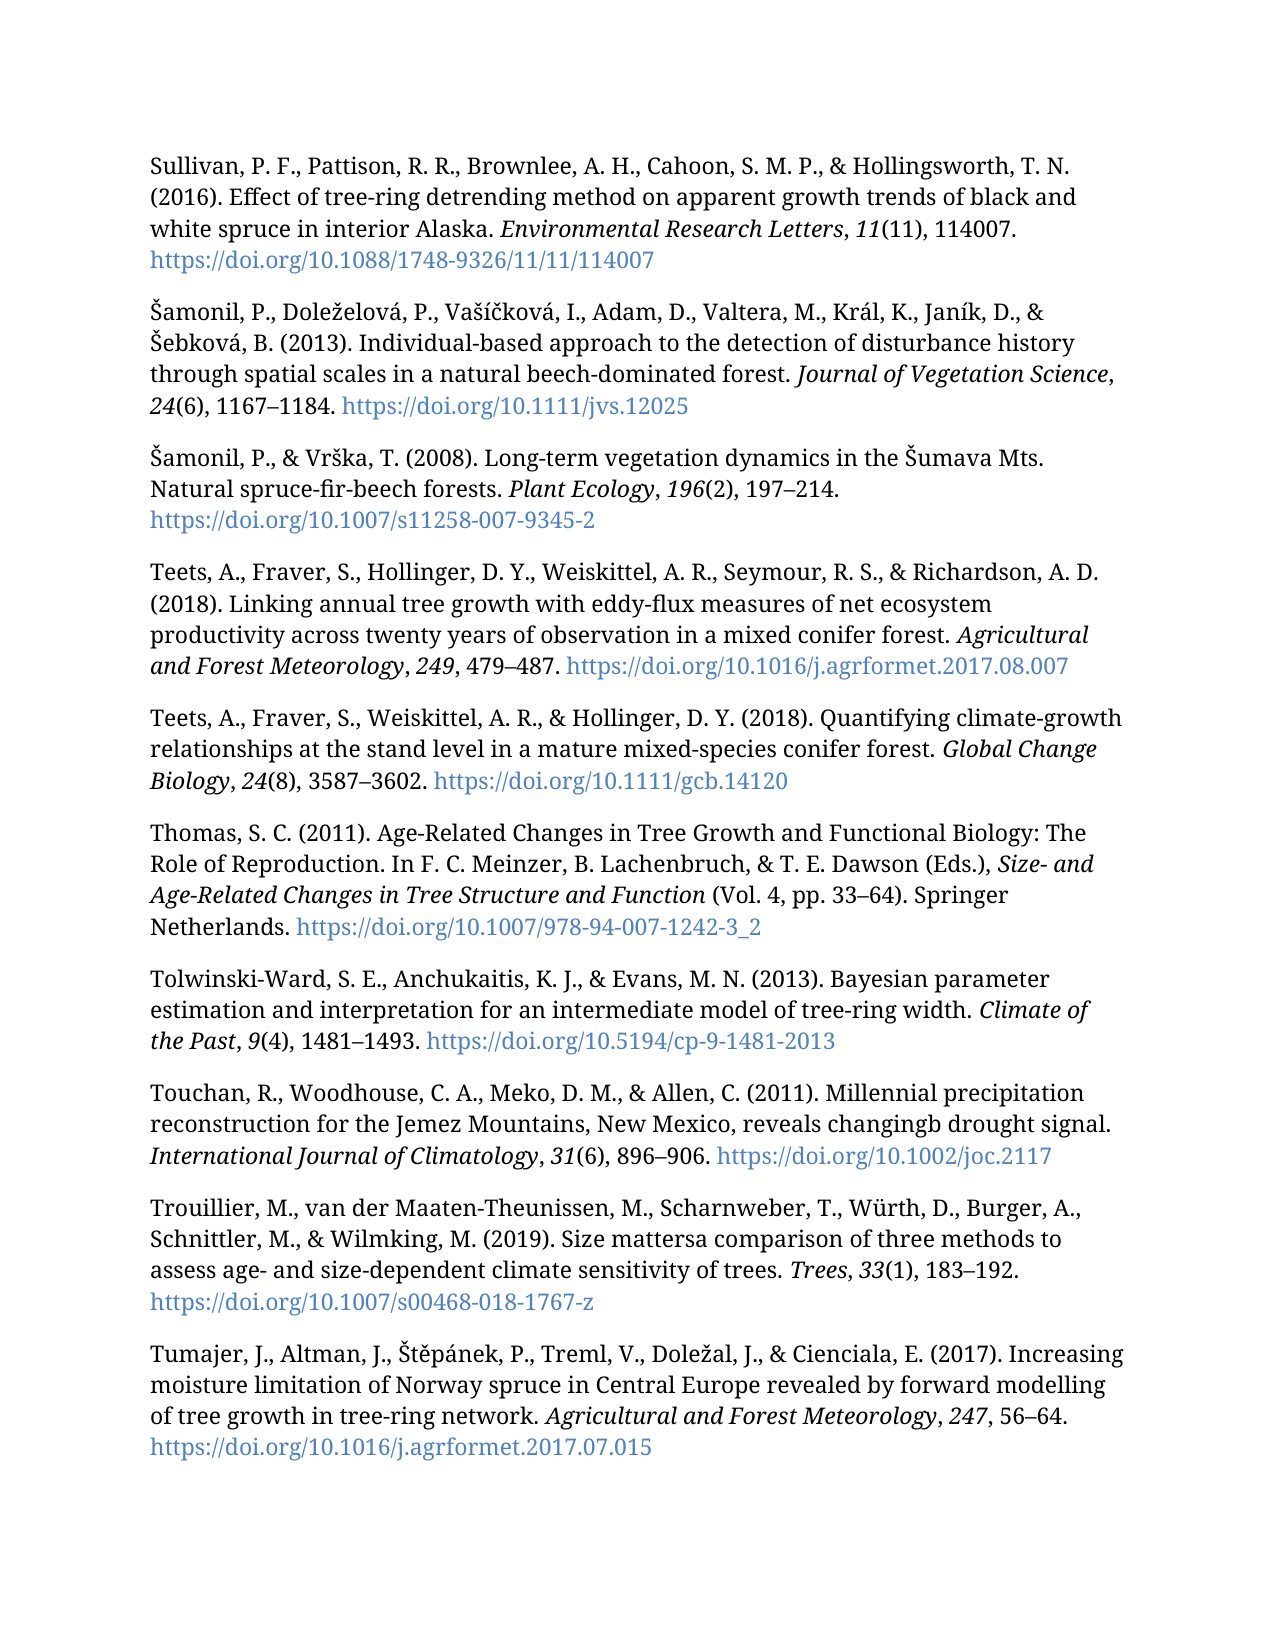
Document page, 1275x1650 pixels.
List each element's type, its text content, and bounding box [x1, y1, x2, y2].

text Tolwinski-Ward, S. E., Anchukaitis, K. J., & Evans, M. N. (2013). Bayesian parameter estimation and interpretation for an intermediate model of tree-ring width. Climate of the Past, 9(4), 1481–1493. https://doi.org/10.5194/cp-9-1481-2013 [150, 962, 1125, 1056]
text Šamonil, P., Doleželová, P., Vašíčková, I., Adam, D., Valtera, M., Král, K., Janík, D., & Šebková, B. (2013). Individual-based approach to the detection of disturbance history through spatial scales in a natural beech-dominated forest. Journal of Vegetation Science, 24(6), 1167–1184. https://doi.org/10.1111/jvs.12025 [150, 296, 1125, 421]
text Teets, A., Fraver, S., Hollinger, D. Y., Weiskittel, A. R., Seymour, R. S., & Richardson, A. D. (2018). Linking annual tree growth with eddy-flux measures of net ecosystem productivity across twenty years of observation in a mixed conifer forest. Agricultural and Forest Meteorology, 249, 479–487. https://doi.org/10.1016/j.agrformet.2017.08.007 [150, 556, 1125, 681]
text Thomas, S. C. (2011). Age-Related Changes in Tree Growth and Functional Biology: The Role of Reproduction. In F. C. Meinzer, B. Lachenbruch, & T. E. Dawson (Eds.), Size- and Age-Related Changes in Tree Structure and Function (Vol. 4, pp. 33–64). Springer Netherlands. https://doi.org/10.1007/978-94-007-1242-3_2 [150, 817, 1125, 942]
text Šamonil, P., & Vrška, T. (2008). Long-term vegetation dynamics in the Šumava Mts. Natural spruce-fir-beech forests. Plant Ecology, 196(2), 197–214. https://doi.org/10.1007/s11258-007-9345-2 [150, 442, 1125, 535]
text Tumajer, J., Altman, J., Štěpánek, P., Treml, V., Doležal, J., & Cienciala, E. (2017). Increasing moisture limitation of Norway spruce in Central Europe revealed by forward modelling of tree growth in tree-ring network. Agricultural and Forest Meteorology, 247, 56–64. https://doi.org/10.1016/j.agrformet.2017.07.015 [150, 1337, 1125, 1462]
text Sullivan, P. F., Pattison, R. R., Brownlee, A. H., Cahoon, S. M. P., & Hollingsworth, T. N. (2016). Effect of tree-ring detrending method on apparent growth trends of black and white spruce in interior Alaska. Environmental Research Letters, 11(11), 114007. https://doi.org/10.1088/1748-9326/11/11/114007 [150, 150, 1125, 275]
text Teets, A., Fraver, S., Weiskittel, A. R., & Hollinger, D. Y. (2018). Quantifying climate-growth relationships at the stand level in a mature mixed-species conifer forest. Global Change Biology, 24(8), 3587–3602. https://doi.org/10.1111/gcb.14120 [150, 702, 1125, 796]
text Trouillier, M., van der Maaten-Theunissen, M., Scharnweber, T., Würth, D., Burger, A., Schnittler, M., & Wilmking, M. (2019). Size mattersa comparison of three methods to assess age- and size-dependent climate sensitivity of trees. Trees, 33(1), 183–192. https://doi.org/10.1007/s00468-018-1767-z [150, 1192, 1125, 1317]
text Touchan, R., Woodhouse, C. A., Meko, D. M., & Allen, C. (2011). Millennial precipitation reconstruction for the Jemez Mountains, New Mexico, reveals changingb drought signal. International Journal of Climatology, 31(6), 896–906. https://doi.org/10.1002/joc.2117 [150, 1077, 1125, 1171]
